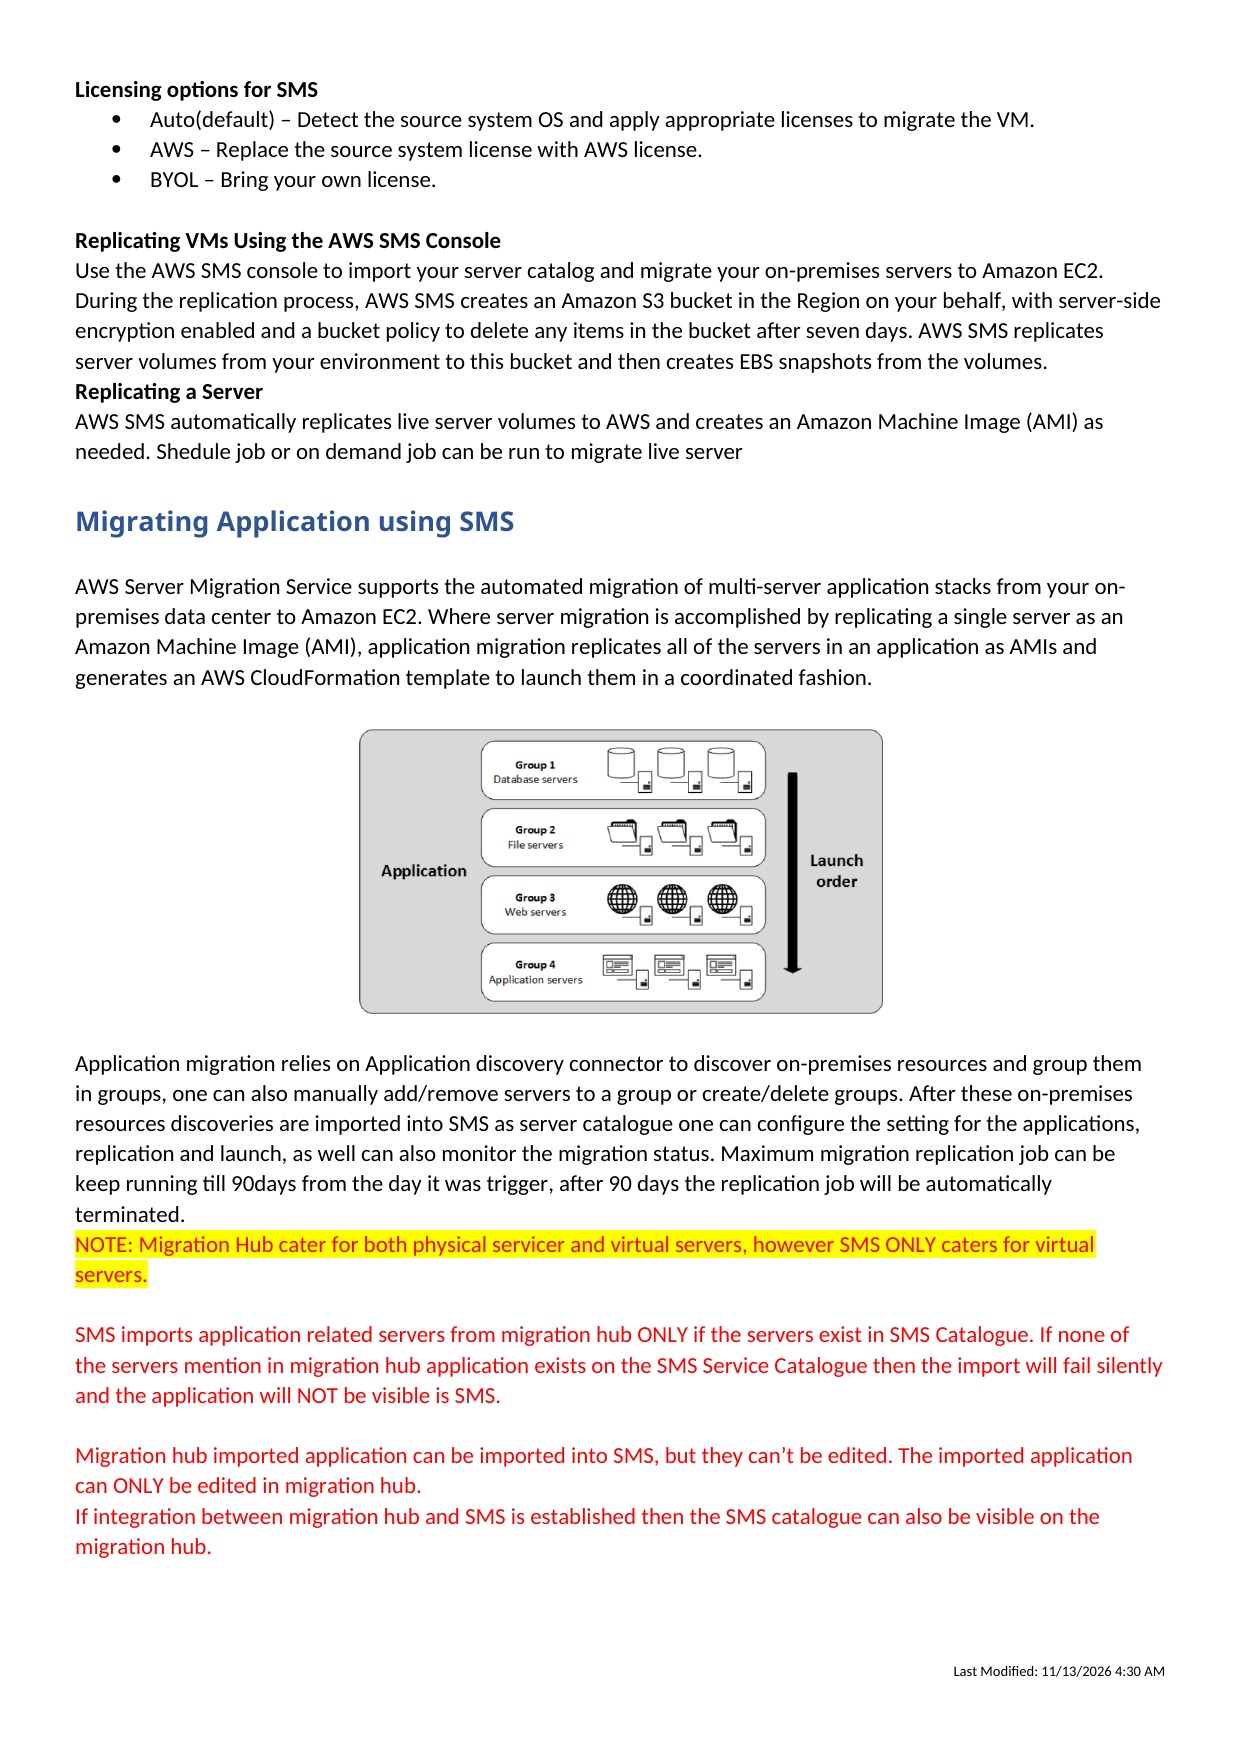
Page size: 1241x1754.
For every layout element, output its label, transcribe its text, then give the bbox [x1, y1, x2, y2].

text Replicating VMs Using the AWS SMS Console [75, 226, 1165, 254]
list AWS – Replace the source system license with AWS license. [112, 135, 1165, 163]
text AWS Server Migration Service supports the automated migration of multi-server application stacks from your on-premises data center to Amazon EC2. Where server migration is accomplished by replicating a single server as an Amazon Machine Image (AMI), application migration replicates all of the servers in an application as AMIs and generates an AWS CloudFormation template to launch them in a coordinated fashion. [75, 572, 1165, 691]
text During the replication process, AWS SMS creates an Amazon S3 bucket in the Region on your behalf, with server-side encryption enabled and a bucket policy to delete any items in the bucket after seven days. AWS SMS replicates server volumes from your environment to this bucket and then creates EBS snapshots from the volumes. [75, 286, 1165, 375]
list Auto(default) – Detect the source system OS and apply appropriate licenses to migrate the VM. [112, 105, 1165, 133]
text Application migration relies on Application discovery connector to discover on-premises resources and group them in groups, one can also manually add/remove servers to a group or create/delete groups. After these on-premises resources discoveries are imported into SMS as server catalogue one can configure the setting for the applications, replication and launch, as well can also monitor the migration status. Maximum migration replication job can be keep running till 90days from the day it was trigger, after 90 days the replication job will be automatically terminated. [75, 1049, 1165, 1228]
list BYOL – Bring your own license. [112, 166, 1165, 194]
text Migration hub imported application can be imported into SMS, but they can’t be edited. The imported application can ONLY be edited in migration hub. [75, 1441, 1165, 1500]
subtitle Migrating Application using SMS [75, 502, 1165, 539]
text Use the AWS SMS console to import your server catalog and migrate your on-premises servers to Amazon EC2. [75, 256, 1165, 284]
text SMS imports application related servers from migration hub ONLY if the servers exist in SMS Catalogue. If none of the servers mention in migration hub application exists on the SMS Service Catalogue then the import will fail silently and the application will NOT be visible is SMS. [75, 1321, 1165, 1409]
picture [354, 723, 886, 1017]
text Licensing options for SMS [75, 75, 1165, 103]
text If integration between migration hub and SMS is established then the SMS catalogue can also be visible on the migration hub. [75, 1502, 1165, 1560]
text AWS SMS automatically replicates live server volumes to AWS and creates an Amazon Machine Image (AMI) as needed. Shedule job or on demand job can be run to migrate live server [75, 407, 1165, 466]
text NOTE: Migration Hub cater for both physical servicer and virtual servers, however SMS ONLY caters for virtual servers. [75, 1230, 1165, 1288]
text Replicating a Server [75, 377, 1165, 405]
